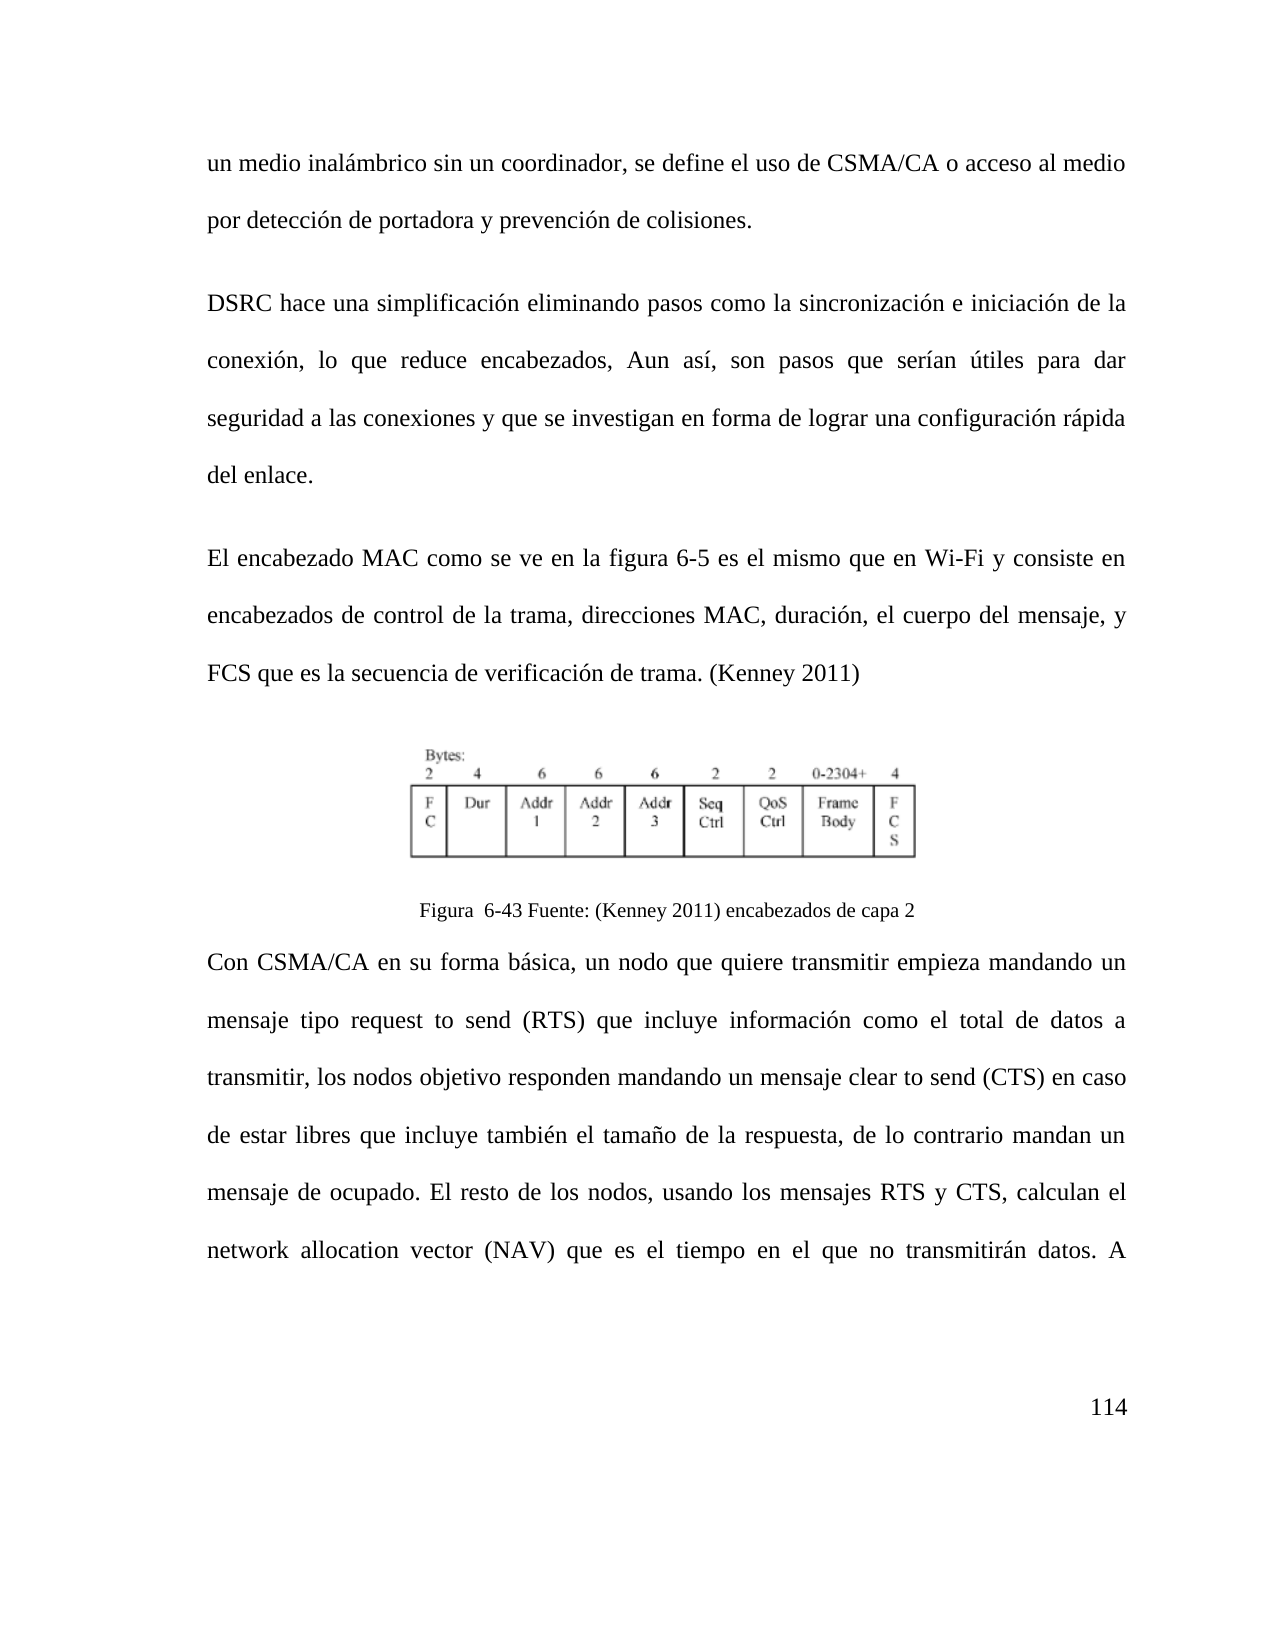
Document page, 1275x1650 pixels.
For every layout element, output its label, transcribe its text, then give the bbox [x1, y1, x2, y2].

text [207, 947, 1127, 1264]
text El encabezado MAC como se ve en la figura 6-5 es el mismo que en Wi-Fi y consiste en encabezados de control de la trama, direcciones MAC, duración, el cuerpo del mensaje, y FCS que es la secuencia de verificación de trama. (Kenney 2011) [207, 543, 1127, 686]
text Figura - Fuente: (Kenney 2011) encabezados de capa 2 [207, 898, 1127, 922]
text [207, 148, 1127, 234]
picture [397, 727, 937, 878]
text DSRC hace una simplificación eliminando pasos como la sincronización e iniciación de la conexión, lo que reduce encabezados, Aun así, son pasos que serían útiles para dar seguridad a las conexiones y que se investigan en forma de lograr una configuración rápida del enlace. [207, 288, 1127, 489]
